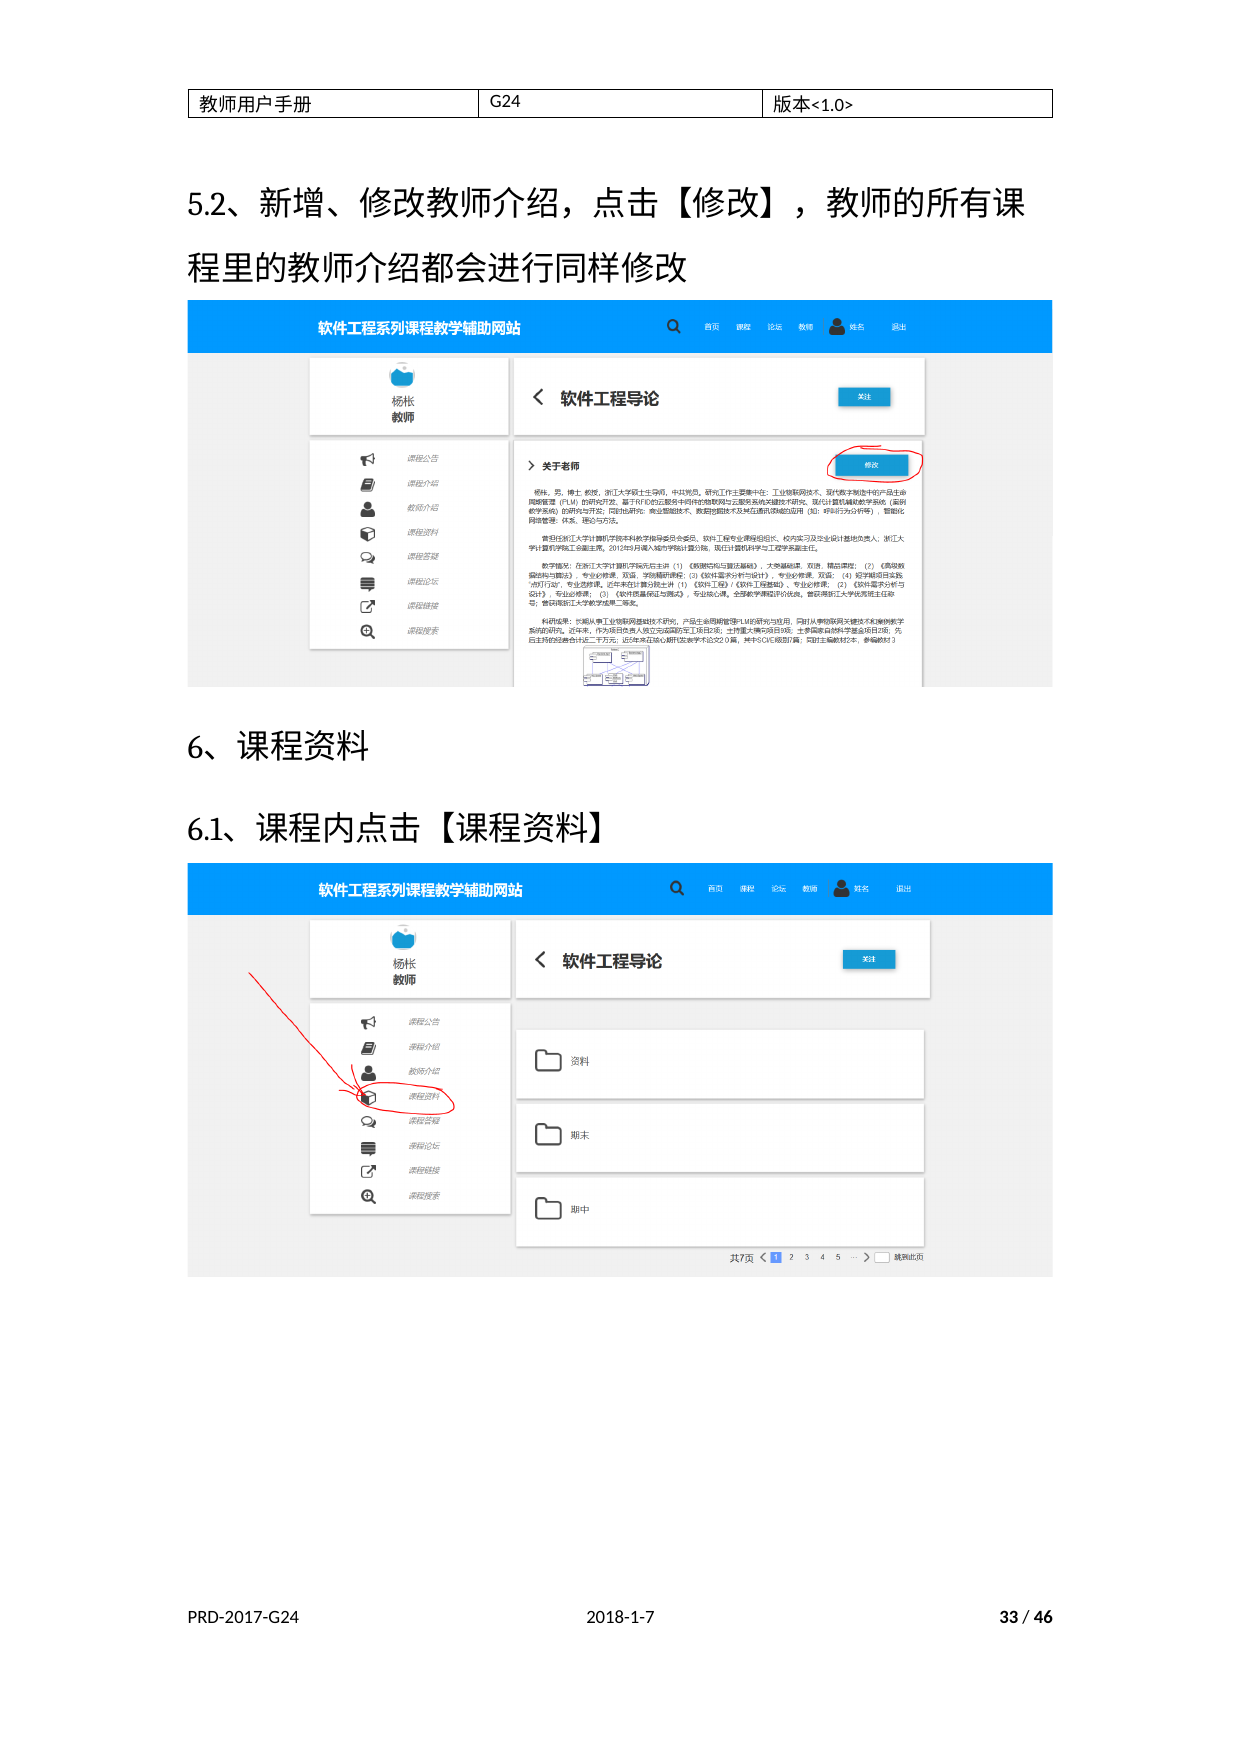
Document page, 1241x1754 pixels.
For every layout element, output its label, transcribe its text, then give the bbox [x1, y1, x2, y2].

subtitle 5.2、新增、修改教师介绍，点击【修改】，教师的所有课程里的教师介绍都会进行同样修改 [187, 168, 1053, 298]
subtitle 6、课程资料 [187, 712, 1053, 777]
subtitle 6.1、课程内点击【课程资料】 [187, 793, 1053, 858]
picture [187, 300, 1053, 687]
picture [187, 863, 1053, 1277]
